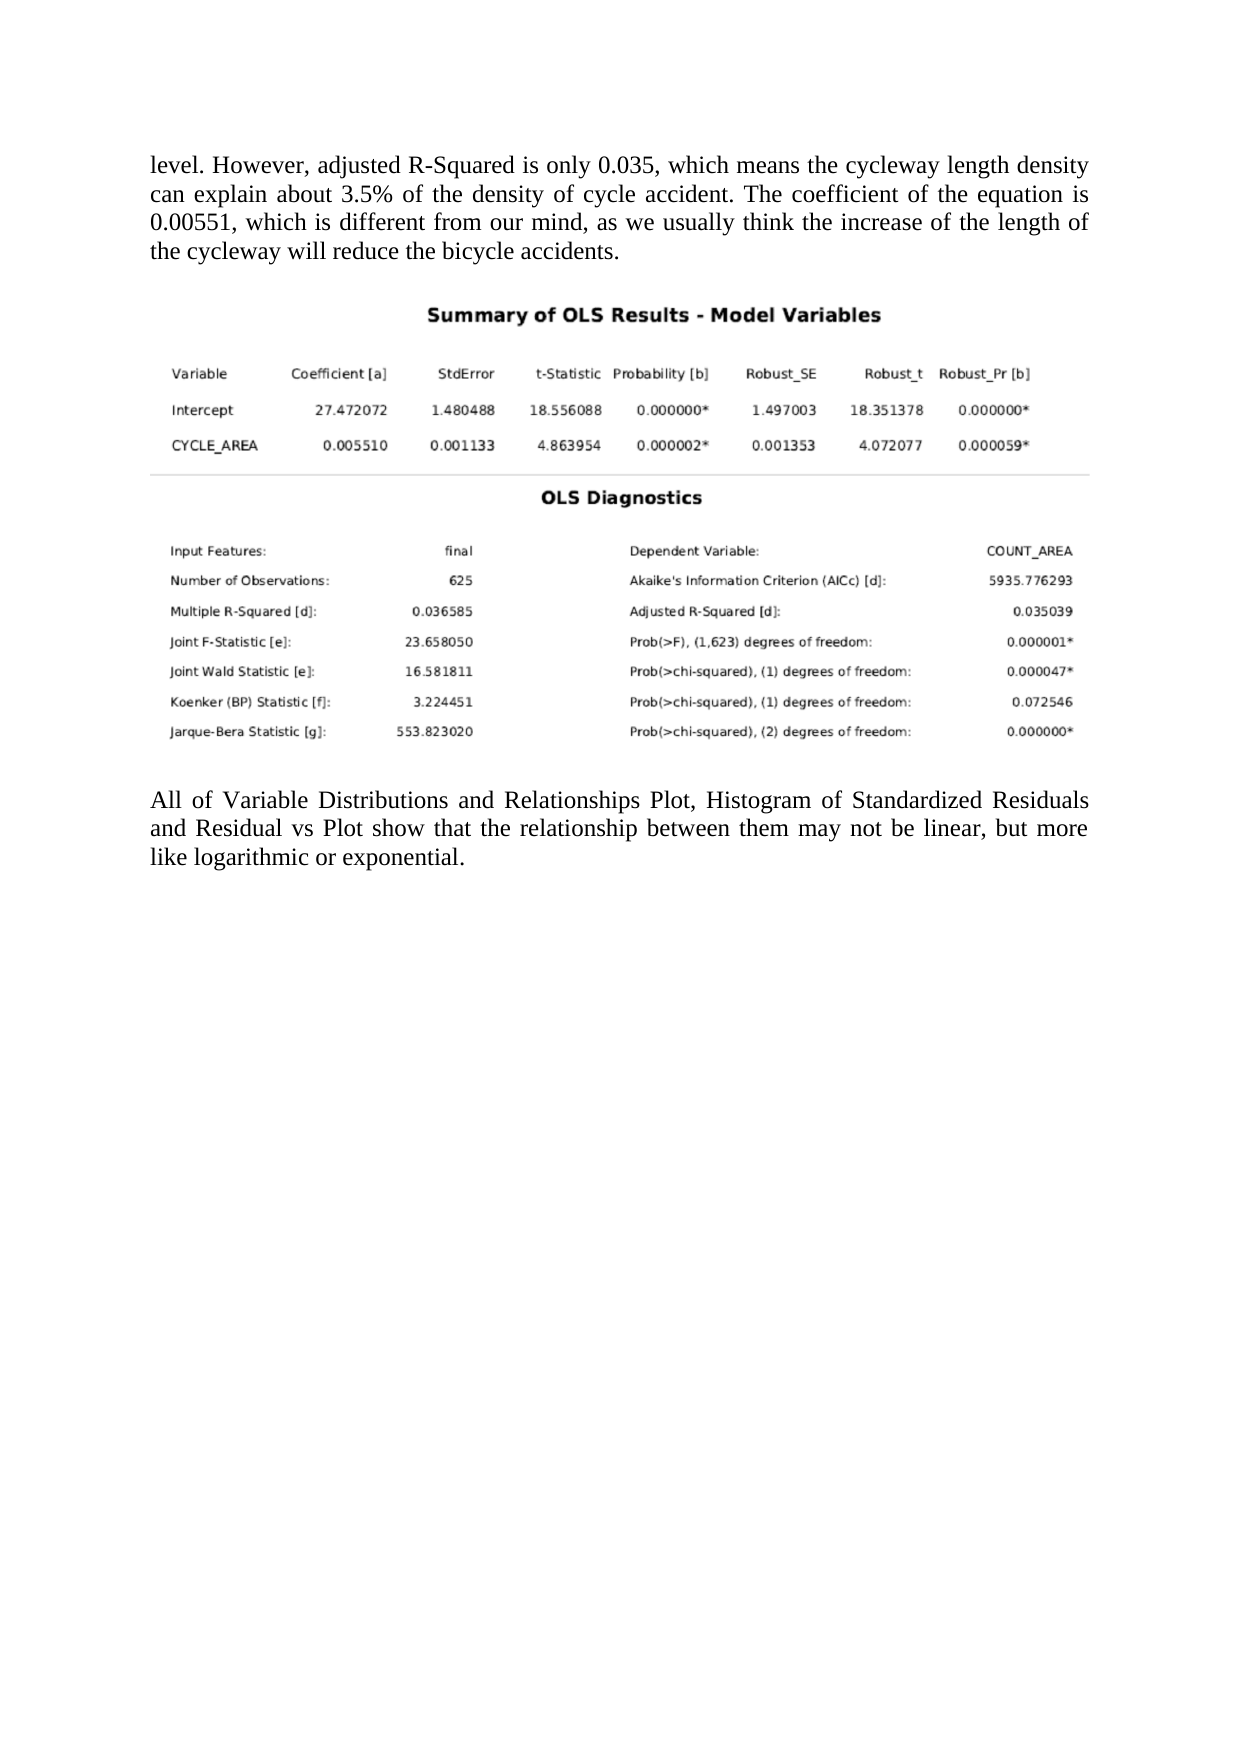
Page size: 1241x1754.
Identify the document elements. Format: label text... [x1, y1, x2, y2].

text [150, 150, 1090, 265]
text All of Variable Distributions and Relationships Plot, Histogram of Standardized Residuals and Residual vs Plot show that the relationship between them may not be linear, but more like logarithmic or exponential. [150, 785, 1090, 871]
picture [150, 293, 1090, 756]
